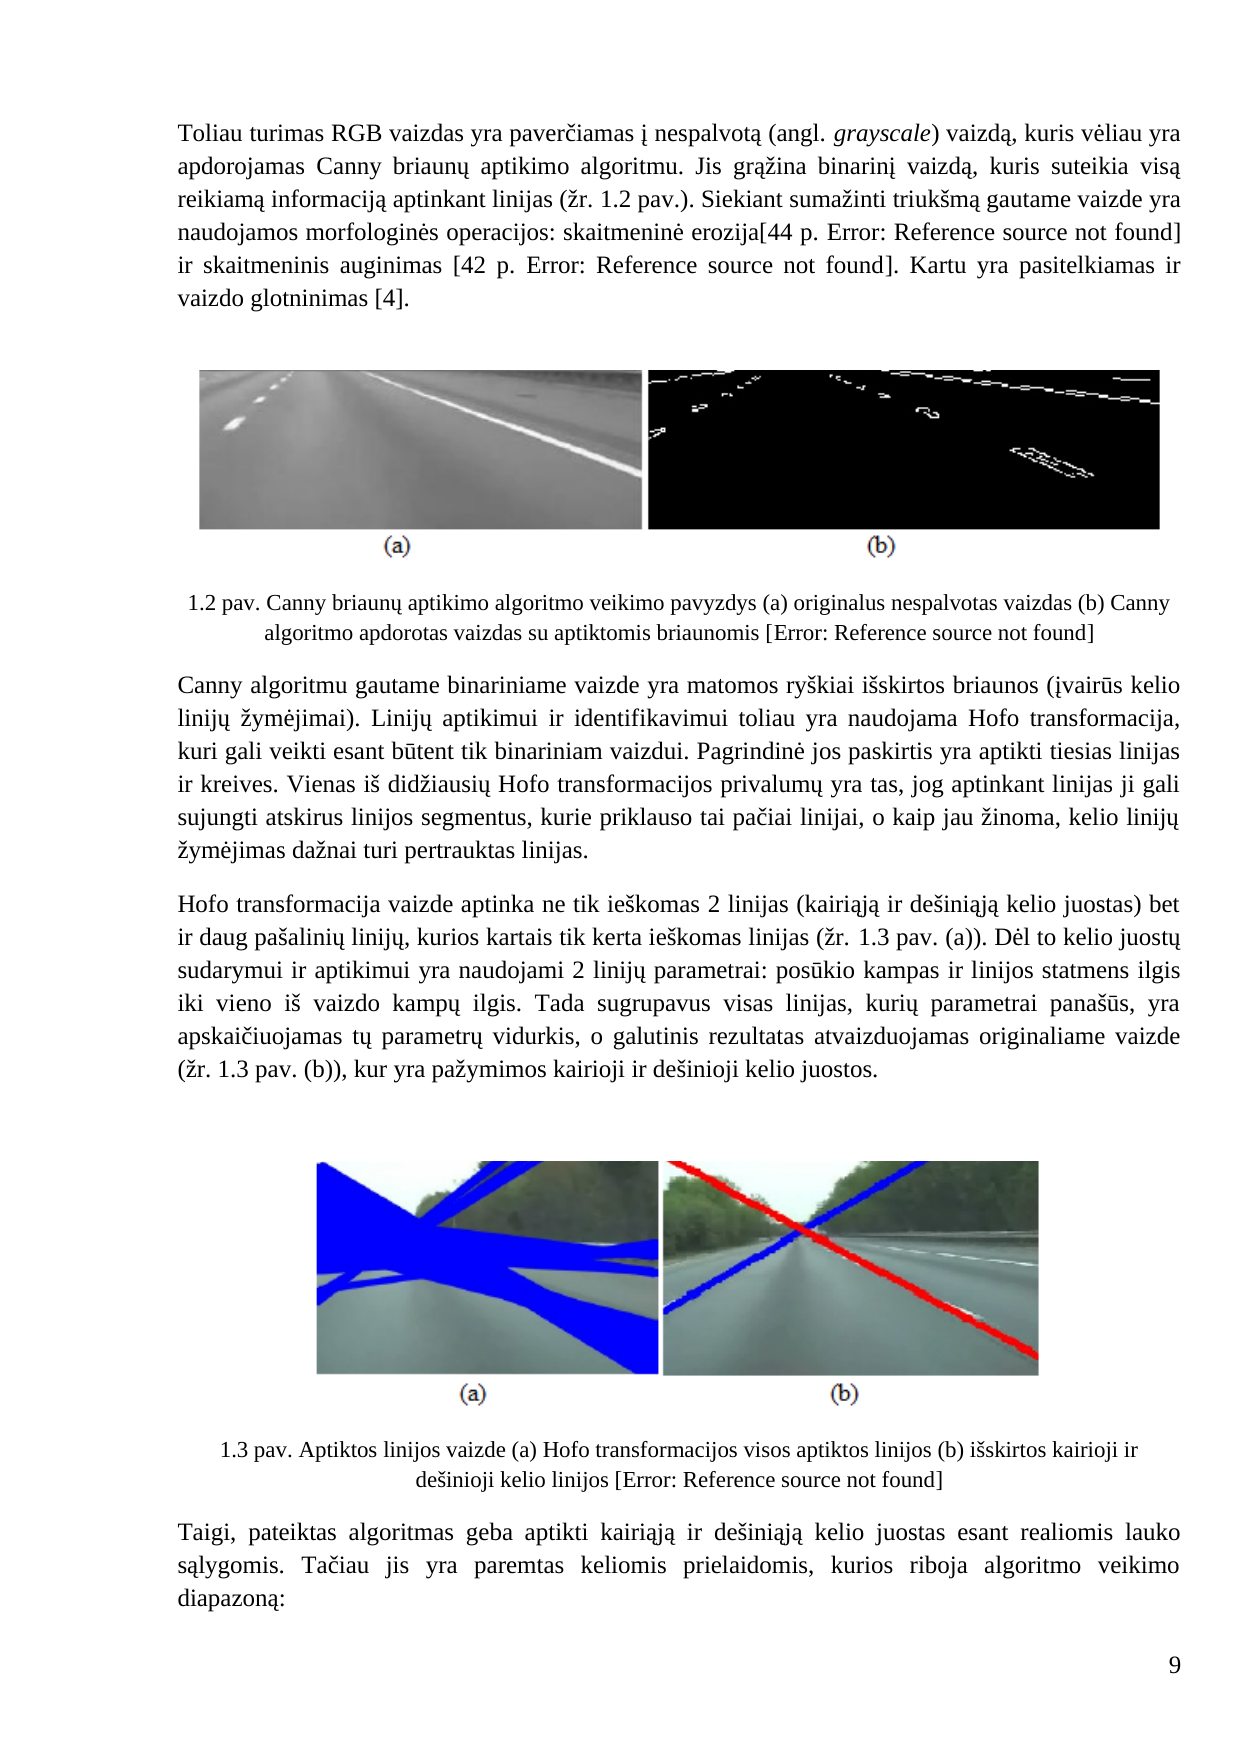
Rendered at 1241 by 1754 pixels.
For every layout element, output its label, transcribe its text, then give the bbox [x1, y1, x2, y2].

text Hofo transformacija vaizde aptinka ne tik ieškomas 2 linijas (kairiąją ir dešiniąją kelio juostas) bet ir daug pašalinių linijų, kurios kartais tik kerta ieškomas linijas (žr. 1.3 pav. (a)). Dėl to kelio juostų sudarymui ir aptikimui yra naudojami 2 linijų parametrai: posūkio kampas ir linijos statmens ilgis iki vieno iš vaizdo kampų ilgis. Tada sugrupavus visas linijas, kurių parametrai panašūs, yra apskaičiuojamas tų parametrų vidurkis, o galutinis rezultatas atvaizduojamas originaliame vaizde (žr. 1.3 pav. (b)), kur yra pažymimos kairioji ir dešinioji kelio juostos. [177, 889, 1181, 1083]
text Canny algoritmu gautame binariniame vaizde yra matomos ryškiai išskirtos briaunos (įvairūs kelio linijų žymėjimai). Linijų aptikimui ir identifikavimui toliau yra naudojama Hofo transformacija, kuri gali veikti esant būtent tik binariniam vaizdui. Pagrindinė jos paskirtis yra aptikti tiesias linijas ir kreives. Vienas iš didžiausių Hofo transformacijos privalumų yra tas, jog aptinkant linijas ji gali sujungti atskirus linijos segmentus, kurie priklauso tai pačiai linijai, o kaip jau žinoma, kelio linijų žymėjimas dažnai turi pertrauktas linijas. [177, 670, 1181, 864]
picture [316, 1161, 1042, 1412]
picture [198, 370, 1160, 564]
text Taigi, pateiktas algoritmas geba aptikti kairiąją ir dešiniąją kelio juostas esant realiomis lauko sąlygomis. Tačiau jis yra paremtas keliomis prielaidomis, kurios riboja algoritmo veikimo diapazoną: [177, 1517, 1181, 1612]
